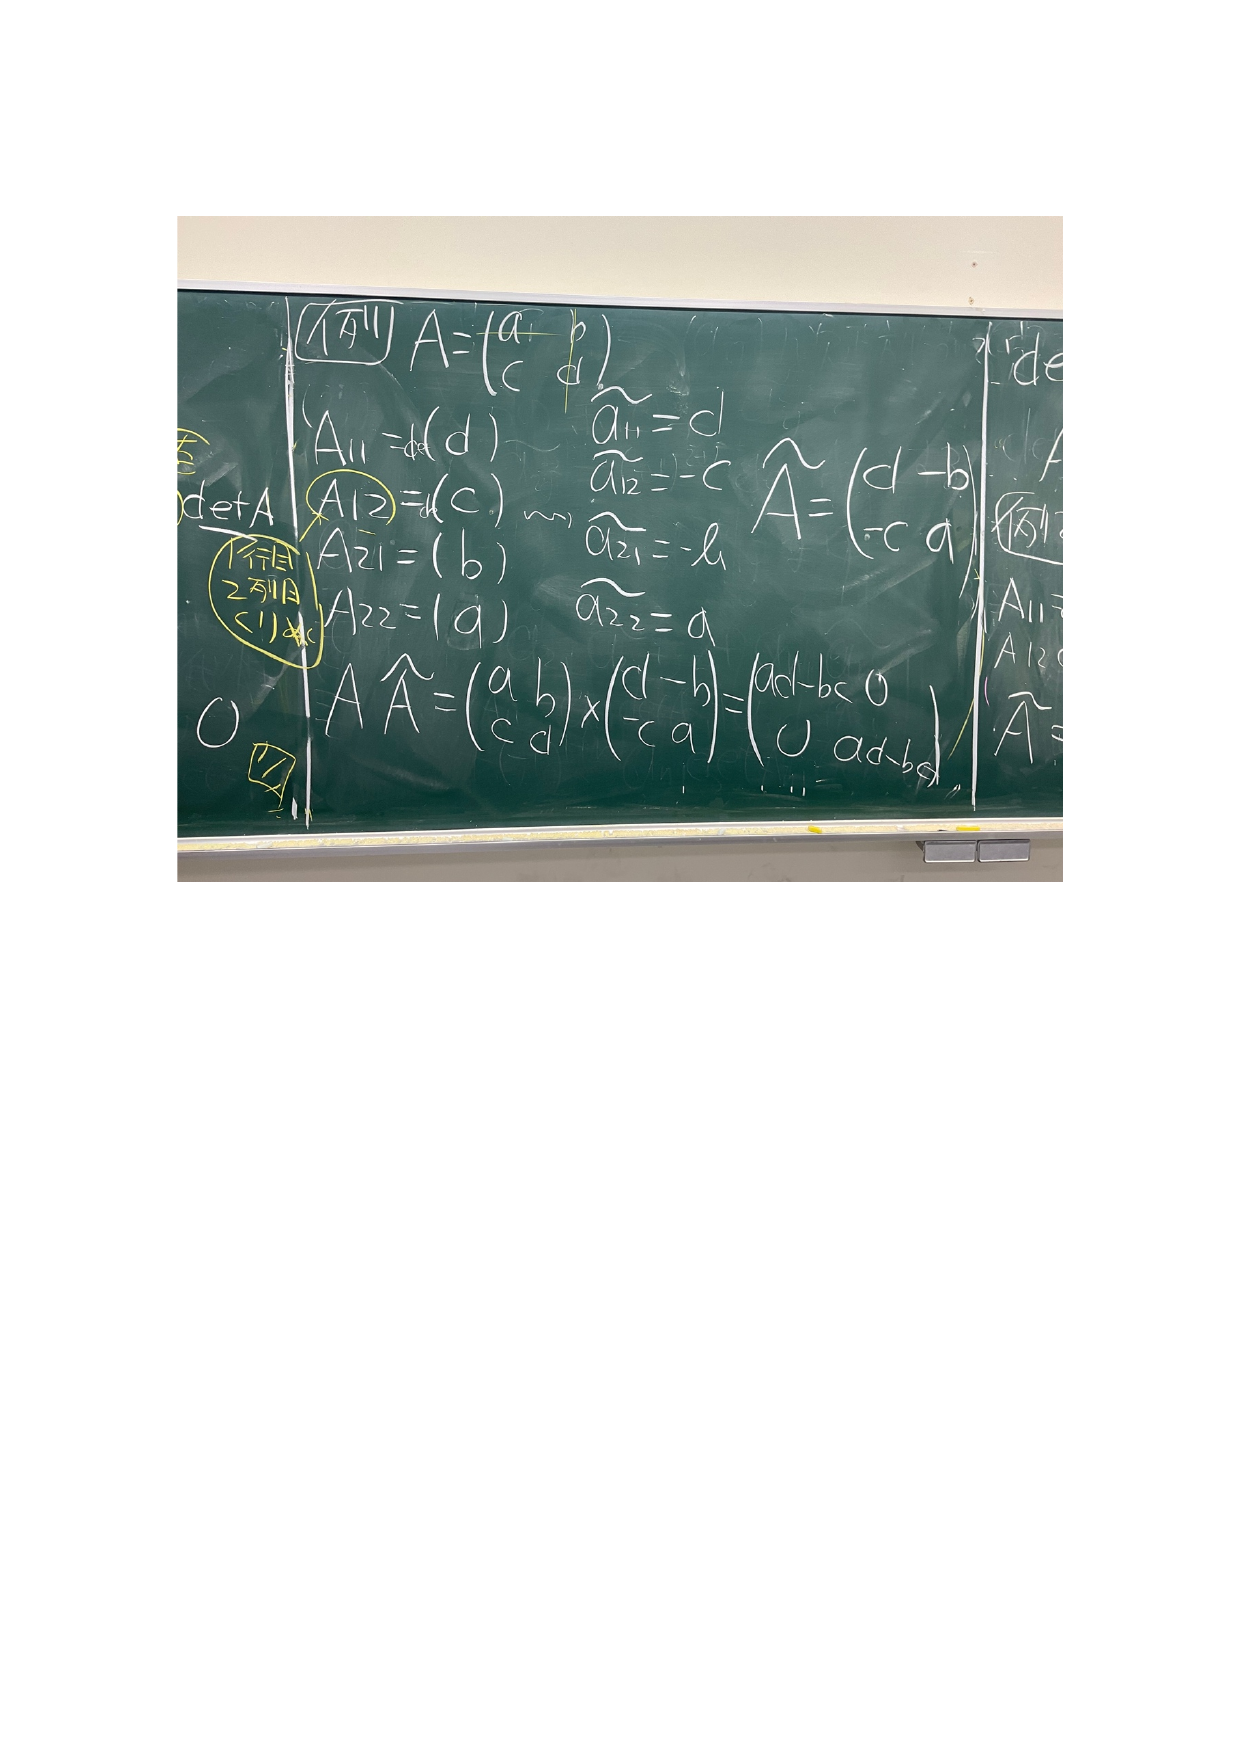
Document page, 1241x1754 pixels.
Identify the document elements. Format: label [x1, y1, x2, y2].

picture [177, 216, 1063, 882]
